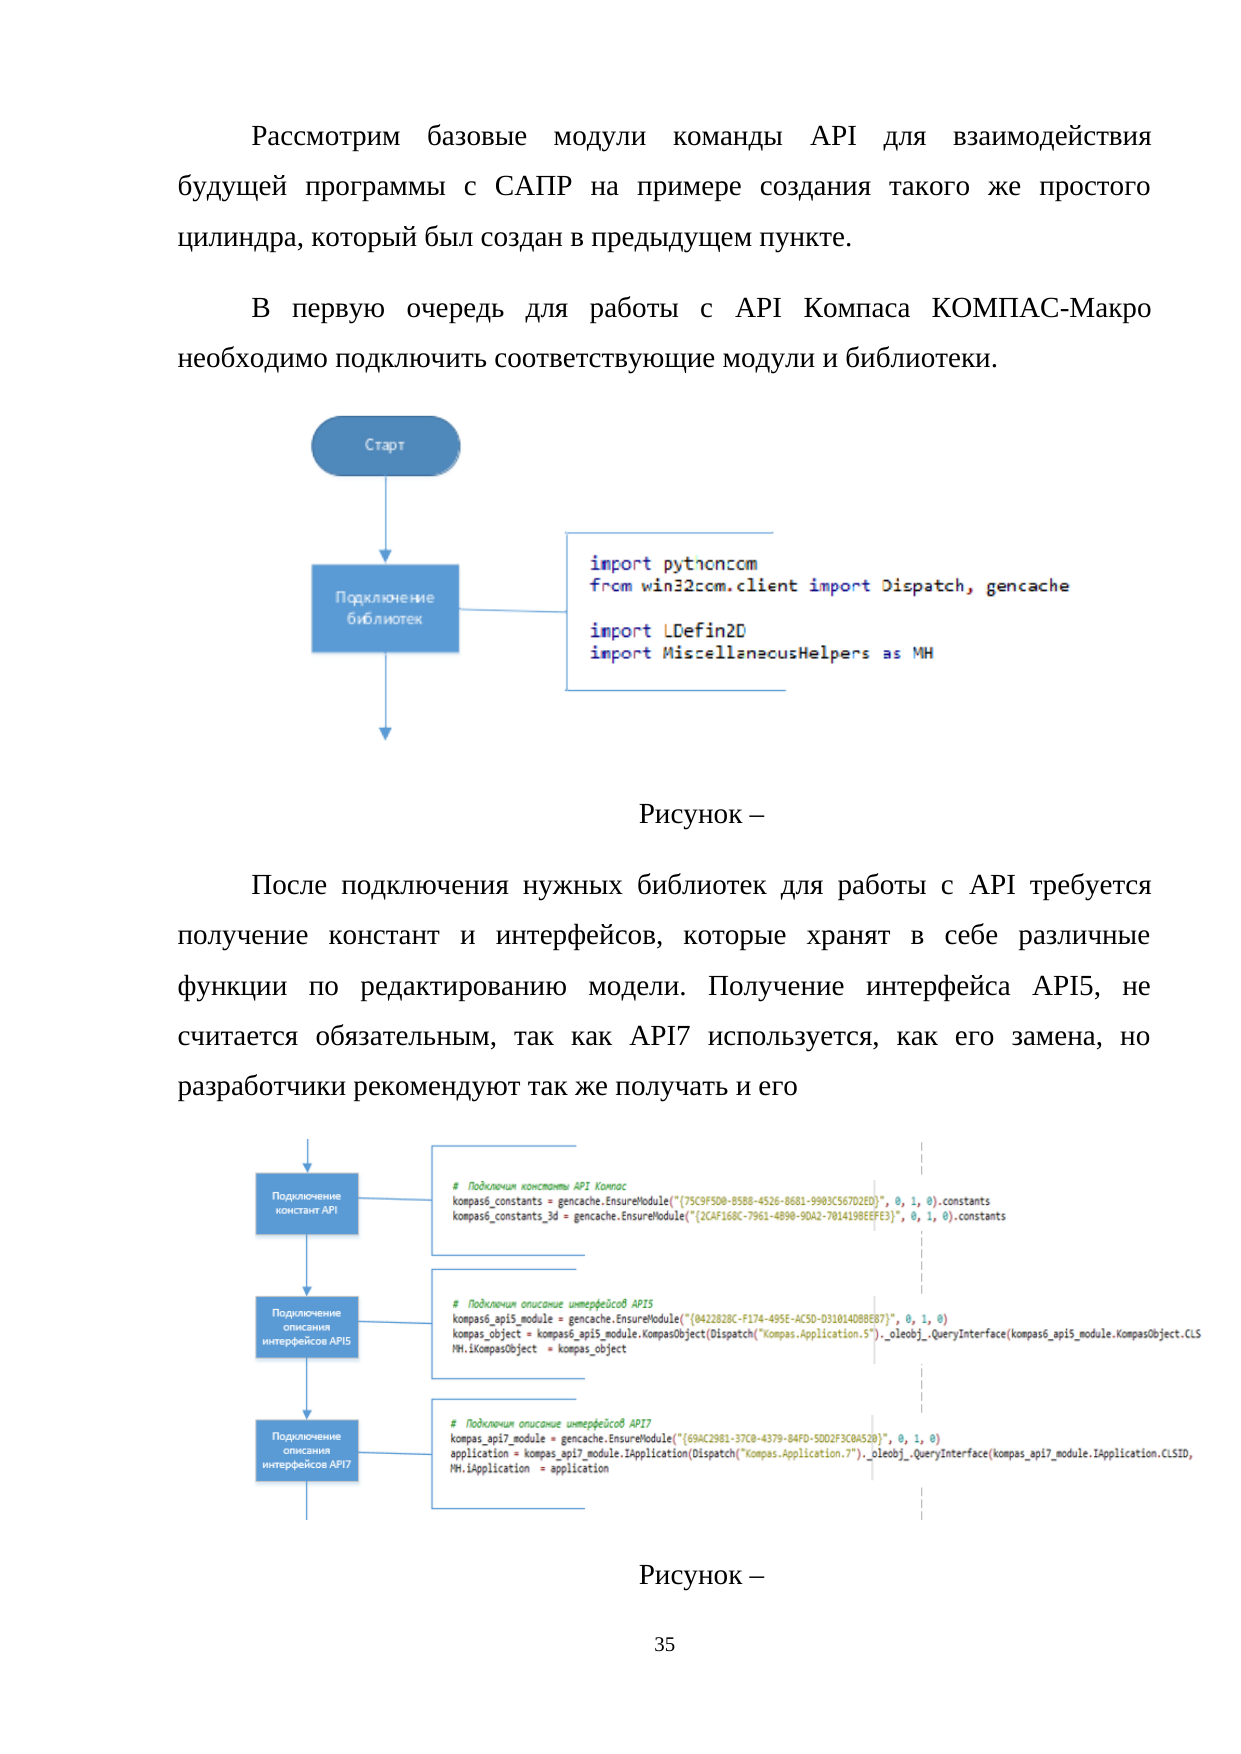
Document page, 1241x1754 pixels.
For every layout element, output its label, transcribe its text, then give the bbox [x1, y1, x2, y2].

text Рисунок – [177, 1557, 1152, 1591]
text Рисунок – [177, 796, 1152, 829]
picture [251, 1139, 1226, 1520]
text После подключения нужных библиотек для работы с API требуется получение констант и интерфейсов, которые хранят в себе различные функции по редактированию модели. Получение интерфейса API5, не считается обязательным, так как API7 используется, как его замена, но разработчики рекомендуют так же получать и его [177, 867, 1152, 1102]
text В первую очередь для работы с API Компаса КОМПАС-Макро необходимо подключить соответствующие модули и библиотеки. [177, 290, 1152, 374]
text Рассмотрим базовые модули команды API для взаимодействия будущей программы с САПР на примере создания такого же простого цилиндра, который был создан в предыдущем пункте. [177, 118, 1152, 252]
